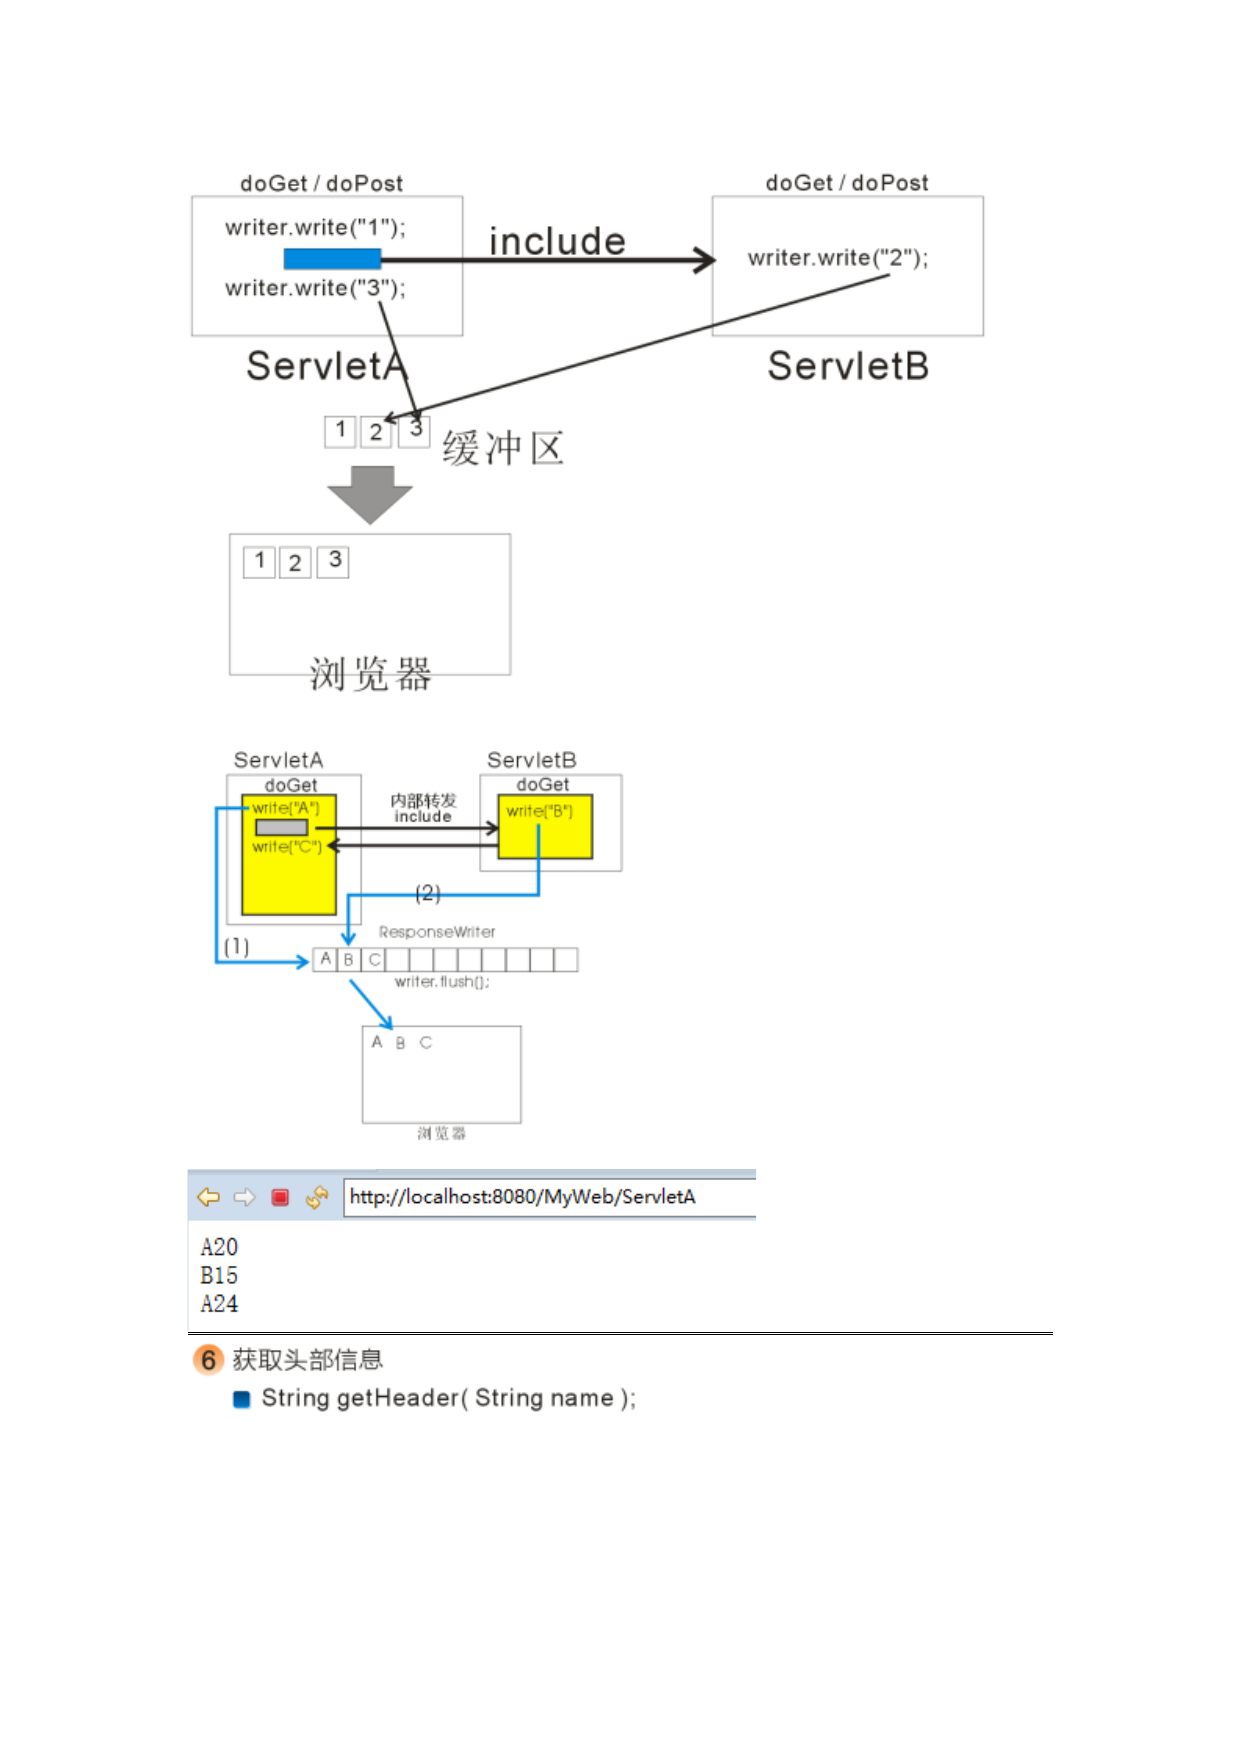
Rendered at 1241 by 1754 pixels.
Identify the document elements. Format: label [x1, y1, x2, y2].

picture [187, 1335, 638, 1421]
picture [187, 162, 1011, 698]
picture [187, 1169, 757, 1331]
picture [187, 714, 672, 1148]
